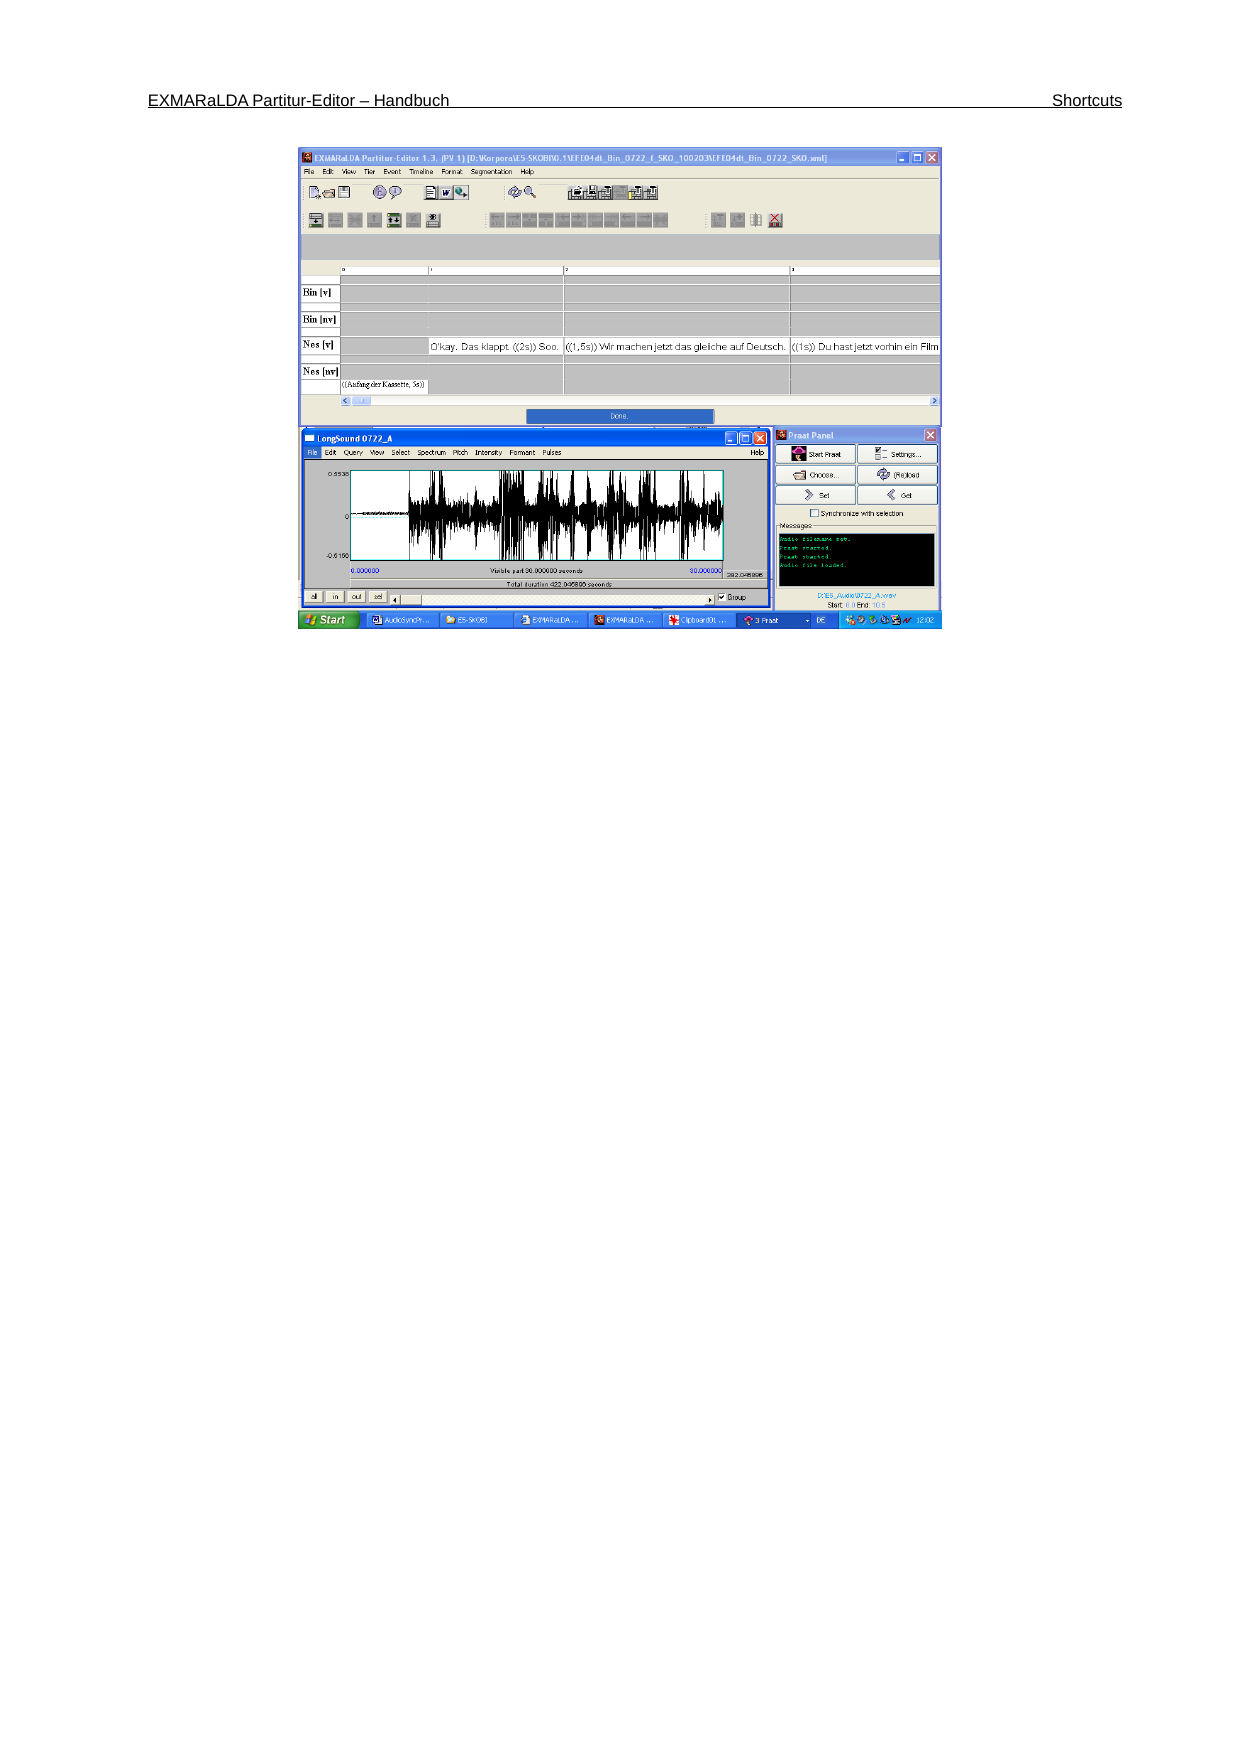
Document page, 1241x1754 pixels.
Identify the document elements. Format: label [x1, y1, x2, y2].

picture [298, 147, 942, 629]
